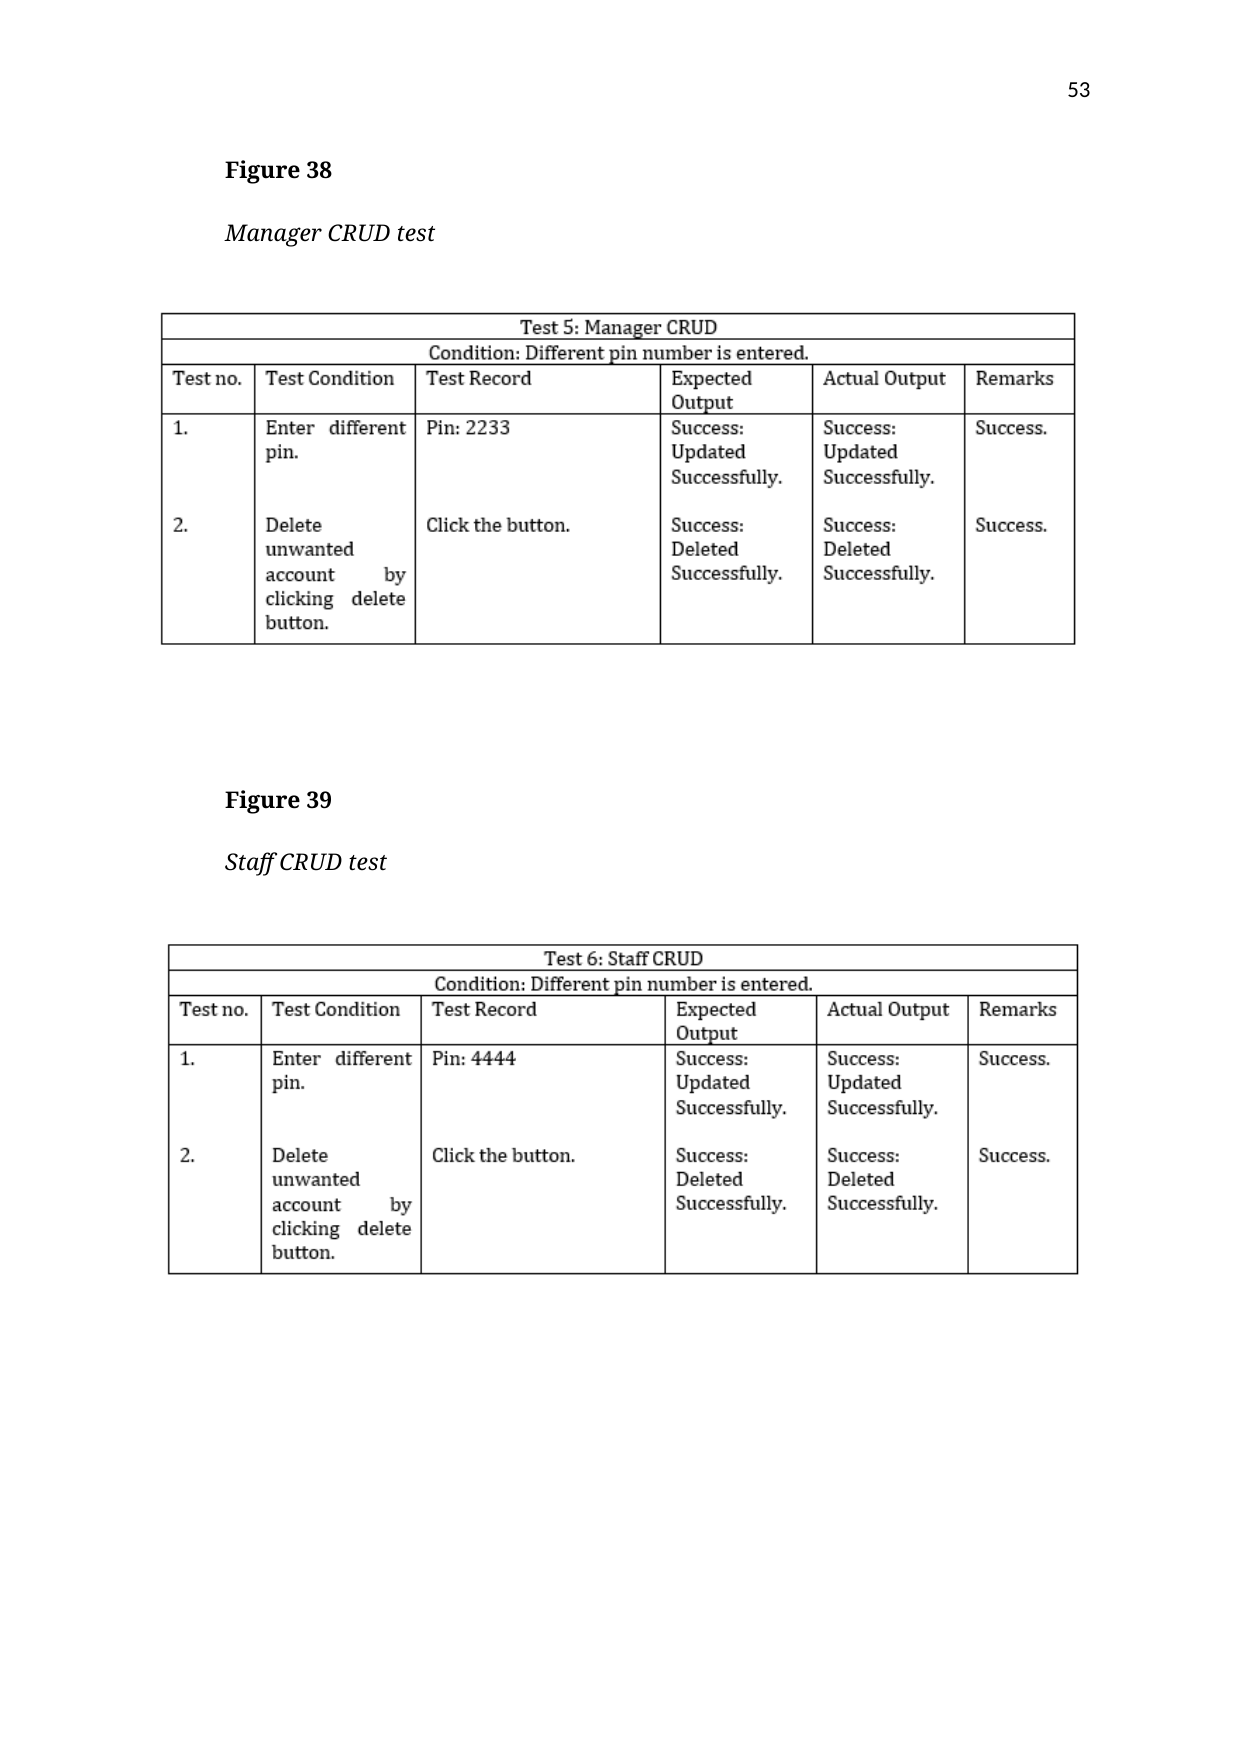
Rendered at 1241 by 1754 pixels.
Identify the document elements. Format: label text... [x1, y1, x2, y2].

picture [150, 929, 1091, 1283]
text Staff CRUD test [150, 846, 1090, 877]
subtitle Figure 39 [225, 783, 1090, 815]
text Manager CRUD test [150, 217, 1090, 248]
picture [150, 300, 1091, 659]
subtitle Figure 38 [225, 154, 1090, 185]
